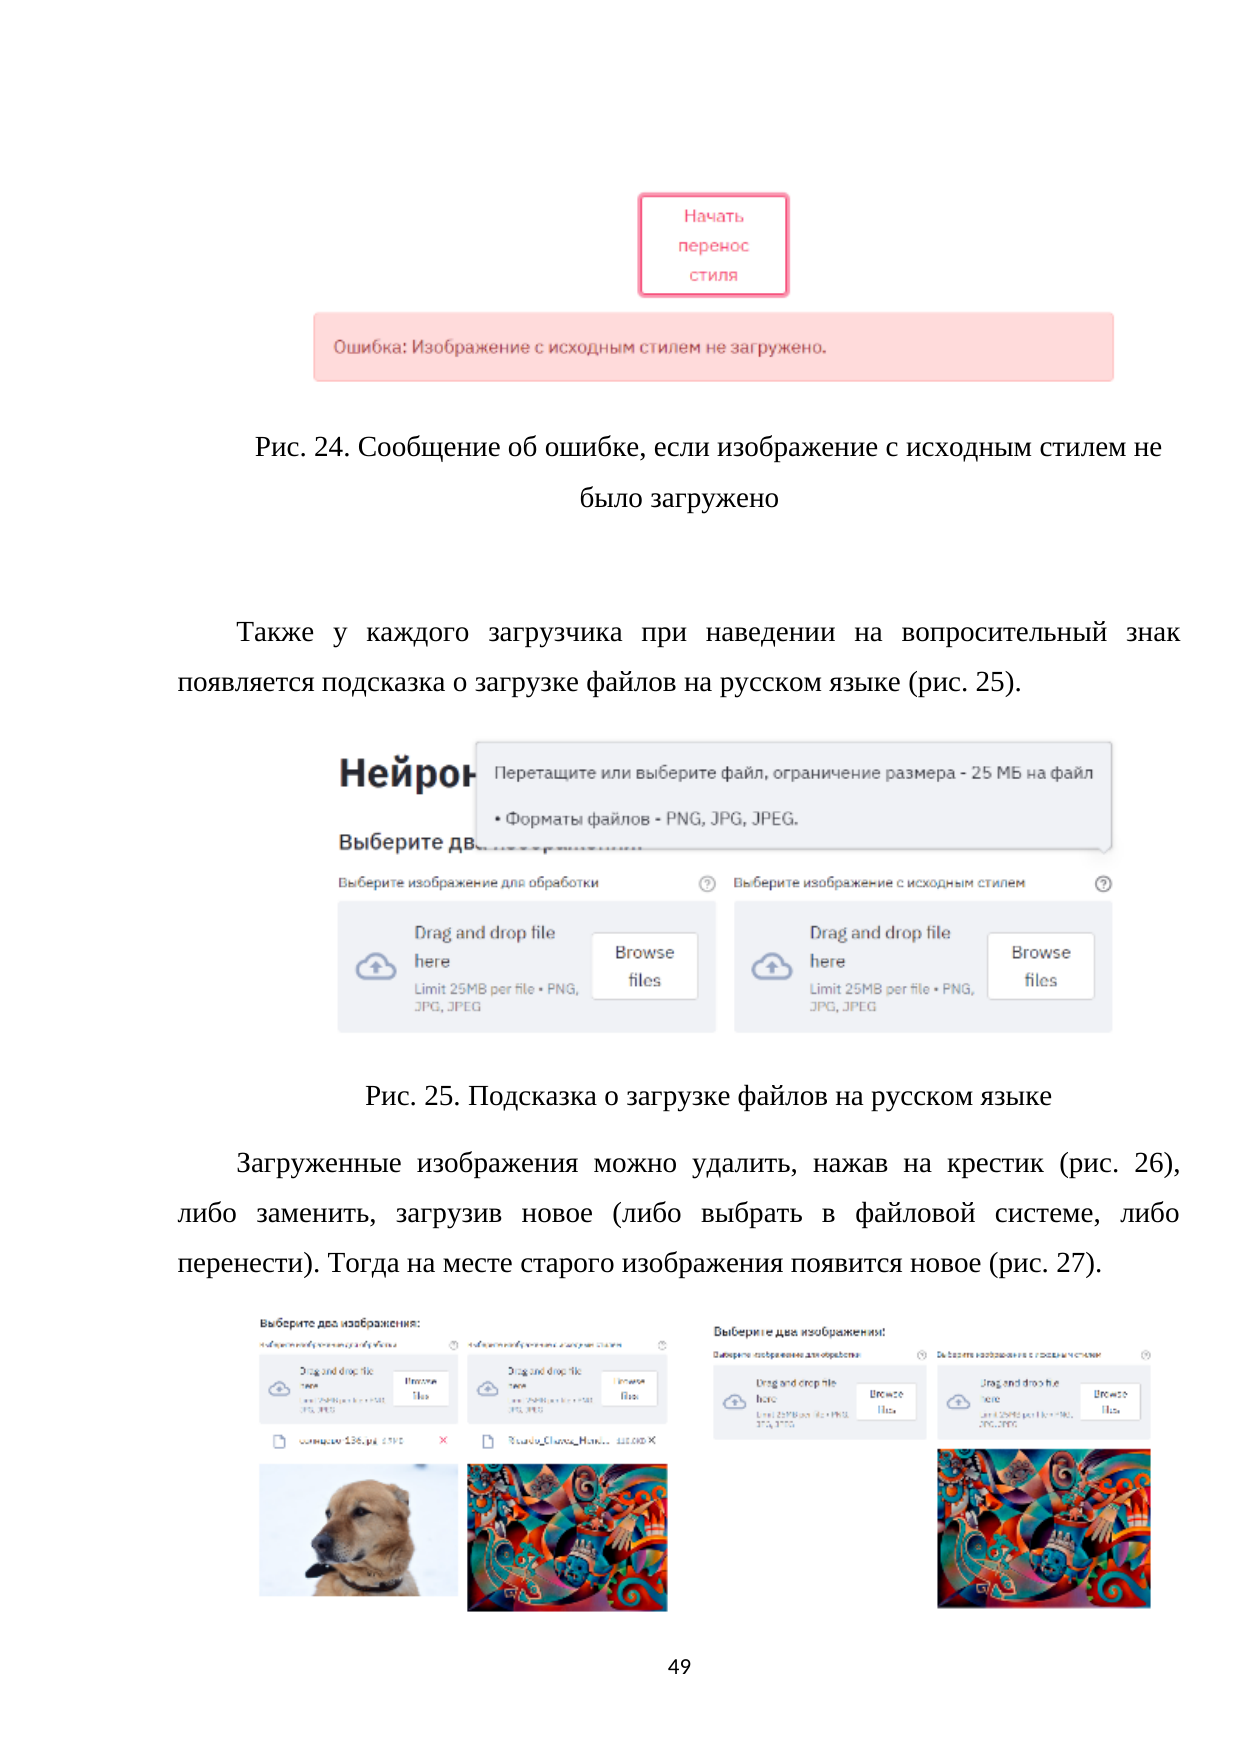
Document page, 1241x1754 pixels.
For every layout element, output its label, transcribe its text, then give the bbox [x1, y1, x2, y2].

text Также у каждого загрузчика при наведении на вопросительный знак появляется подсказка о загрузке файлов на русском языке (рис. 25). [177, 614, 1181, 698]
picture [281, 185, 1136, 399]
picture [695, 1313, 1168, 1618]
text Рис. 25. Подсказка о загрузке файлов на русском языке [177, 1078, 1181, 1111]
text Загруженные изображения можно удалить, нажав на крестик (рис. 26), либо заменить, загрузив новое (либо выбрать в файловой системе, либо перенести). Тогда на месте старого изображения появится новое (рис. 27). [177, 1145, 1181, 1279]
text Рис. 24. Сообщение об ошибке, если изображение с исходным стилем не было загружено [177, 429, 1181, 513]
picture [293, 731, 1125, 1047]
picture [241, 1312, 691, 1618]
